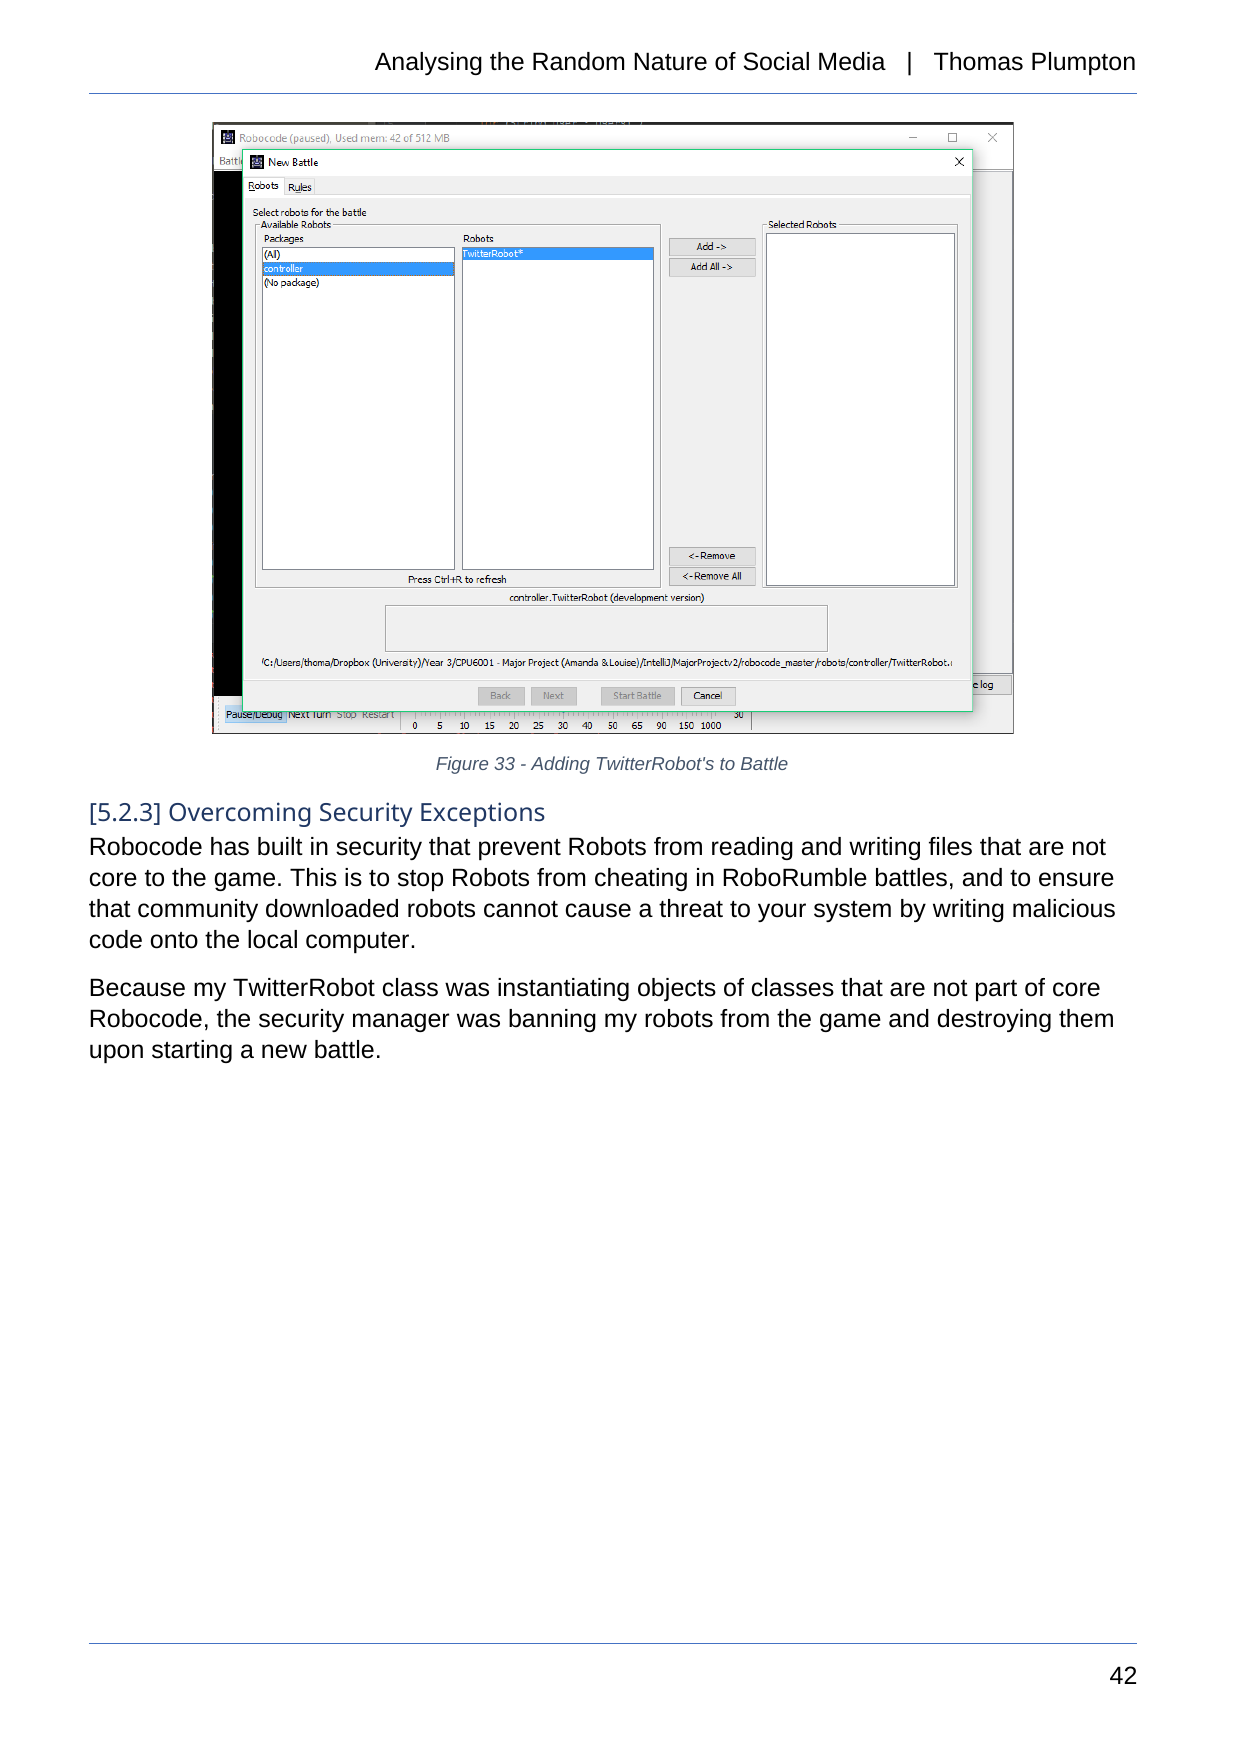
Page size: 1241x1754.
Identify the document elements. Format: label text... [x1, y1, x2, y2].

picture [212, 122, 1014, 734]
text Because my TwitterRobot class was instantiating objects of classes that are not part of core Robocode, the security manager was banning my robots from the game and destroying them upon starting a new battle. [89, 972, 1137, 1063]
text Robocode has built in security that prevent Robots from reading and writing files that are not core to the game. This is to stop Robots from cheating in RoboRumble battles, and to ensure that community downloaded robots cannot cause a threat to your system by writing malicious code onto the local computer. [89, 832, 1137, 953]
subtitle [5.2.3] Overcoming Security Exceptions [89, 795, 1137, 829]
